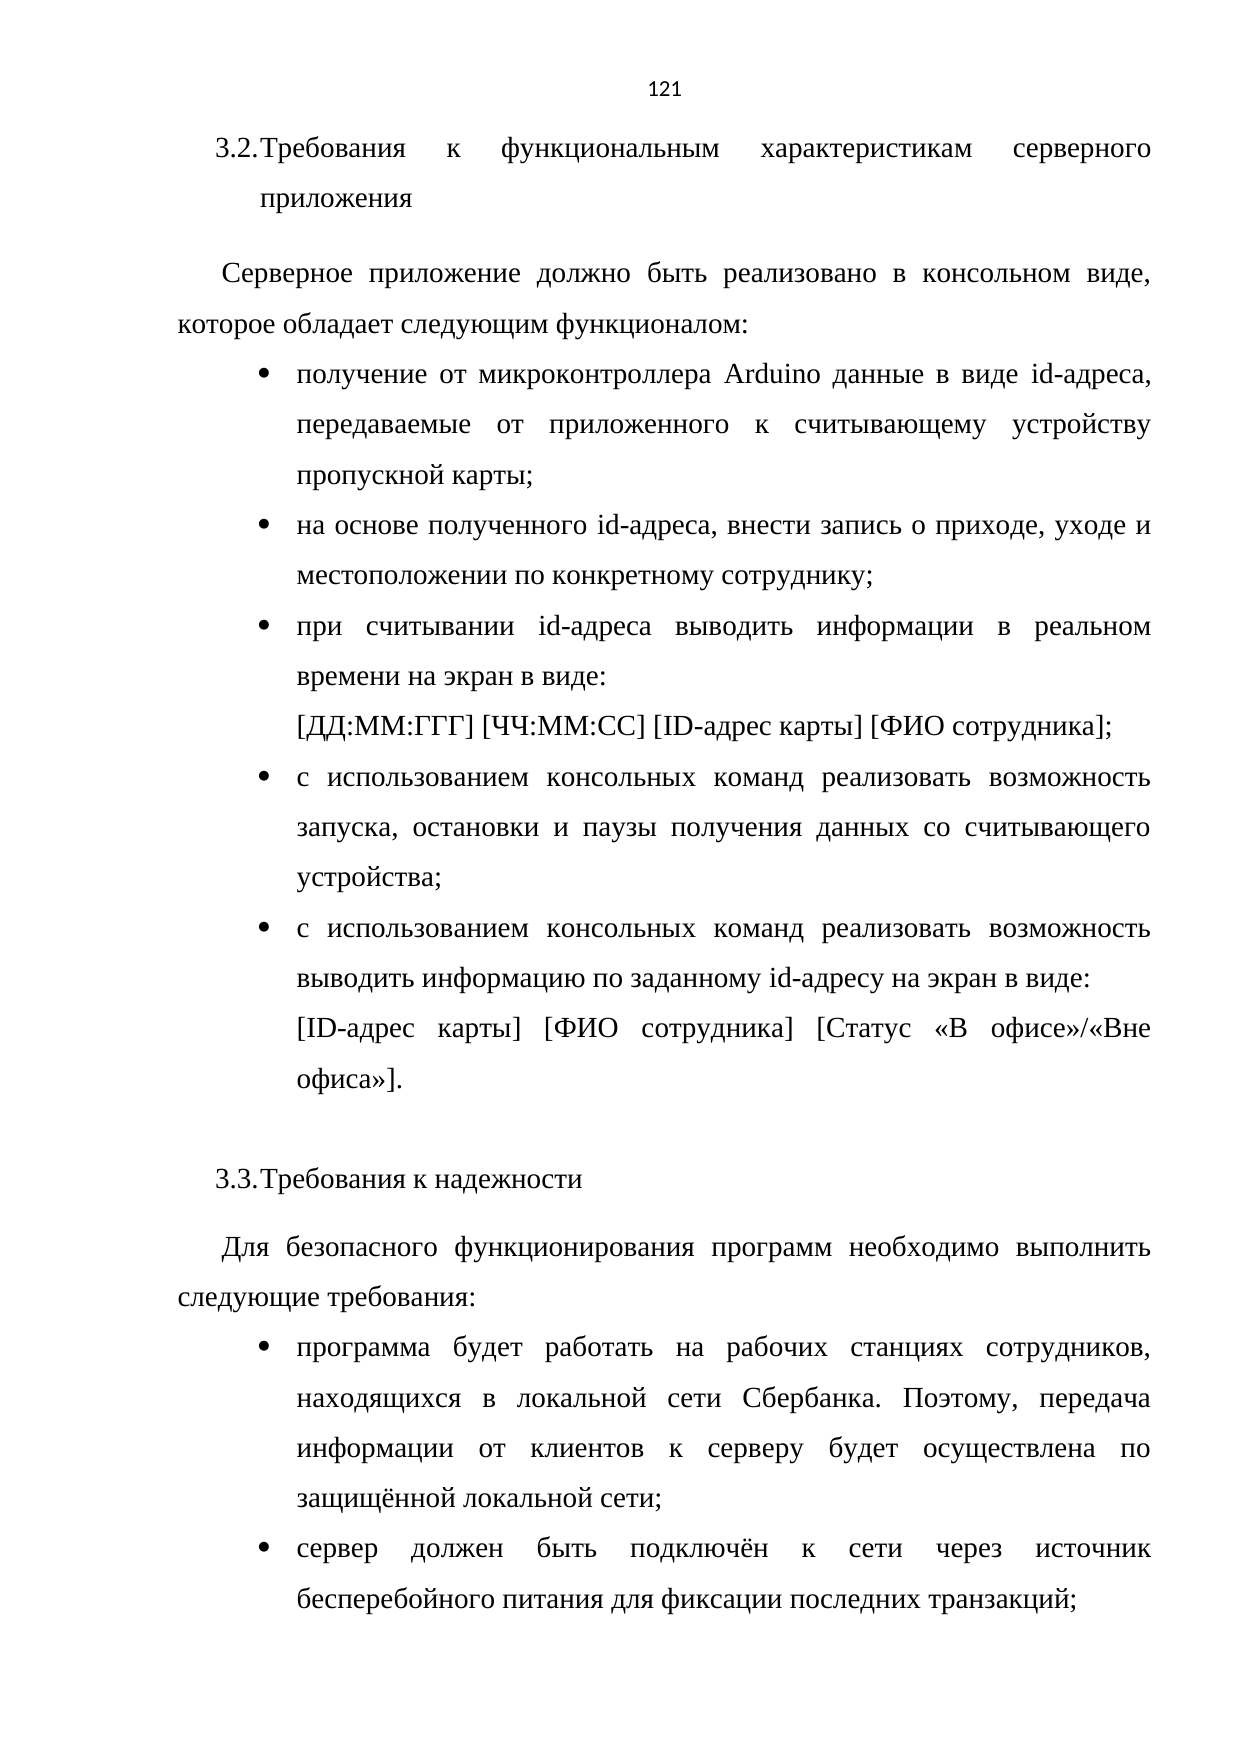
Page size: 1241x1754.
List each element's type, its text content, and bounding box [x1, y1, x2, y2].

list с использованием консольных команд реализовать возможность выводить информацию по заданному id-адресу на экран в виде: [259, 910, 1152, 994]
list с использованием консольных команд реализовать возможность запуска, остановки и паузы получения данных со считывающего устройства; [259, 759, 1152, 893]
list сервер должен быть подключён к сети через источник бесперебойного питания для фиксации последних транзакций; [259, 1531, 1152, 1614]
text [ID-адрес карты] [ФИО сотрудника] [Статус «В офисе»/«Вне офиса»]. [296, 1011, 1152, 1094]
list на основе полученного id-адреса, внести запись о приходе, уходе и местоположении по конкретному сотруднику; [259, 507, 1152, 591]
text Серверное приложение должно быть реализовано в консольном виде, которое обладает следующим функционалом: [177, 255, 1152, 339]
list Требования к надежности [215, 1162, 1152, 1195]
list программа будет работать на рабочих станциях сотрудников, находящихся в локальной сети Сбербанка. Поэтому, передача информации от клиентов к серверу будет осуществлена по защищённой локальной сети; [259, 1329, 1152, 1514]
list при считывании id-адреса выводить информации в реальном времени на экран в виде: [259, 608, 1152, 692]
text Для безопасного функционирования программ необходимо выполнить следующие требования: [177, 1229, 1152, 1312]
list Требования к функциональным характеристикам серверного приложения [215, 130, 1152, 214]
text [ДД:ММ:ГГГ] [ЧЧ:ММ:СС] [ID-адрес карты] [ФИО сотрудника]; [296, 708, 1152, 742]
list получение от микроконтроллера Arduino данные в виде id-адреса, передаваемые от приложенного к считывающему устройству пропускной карты; [259, 356, 1152, 490]
